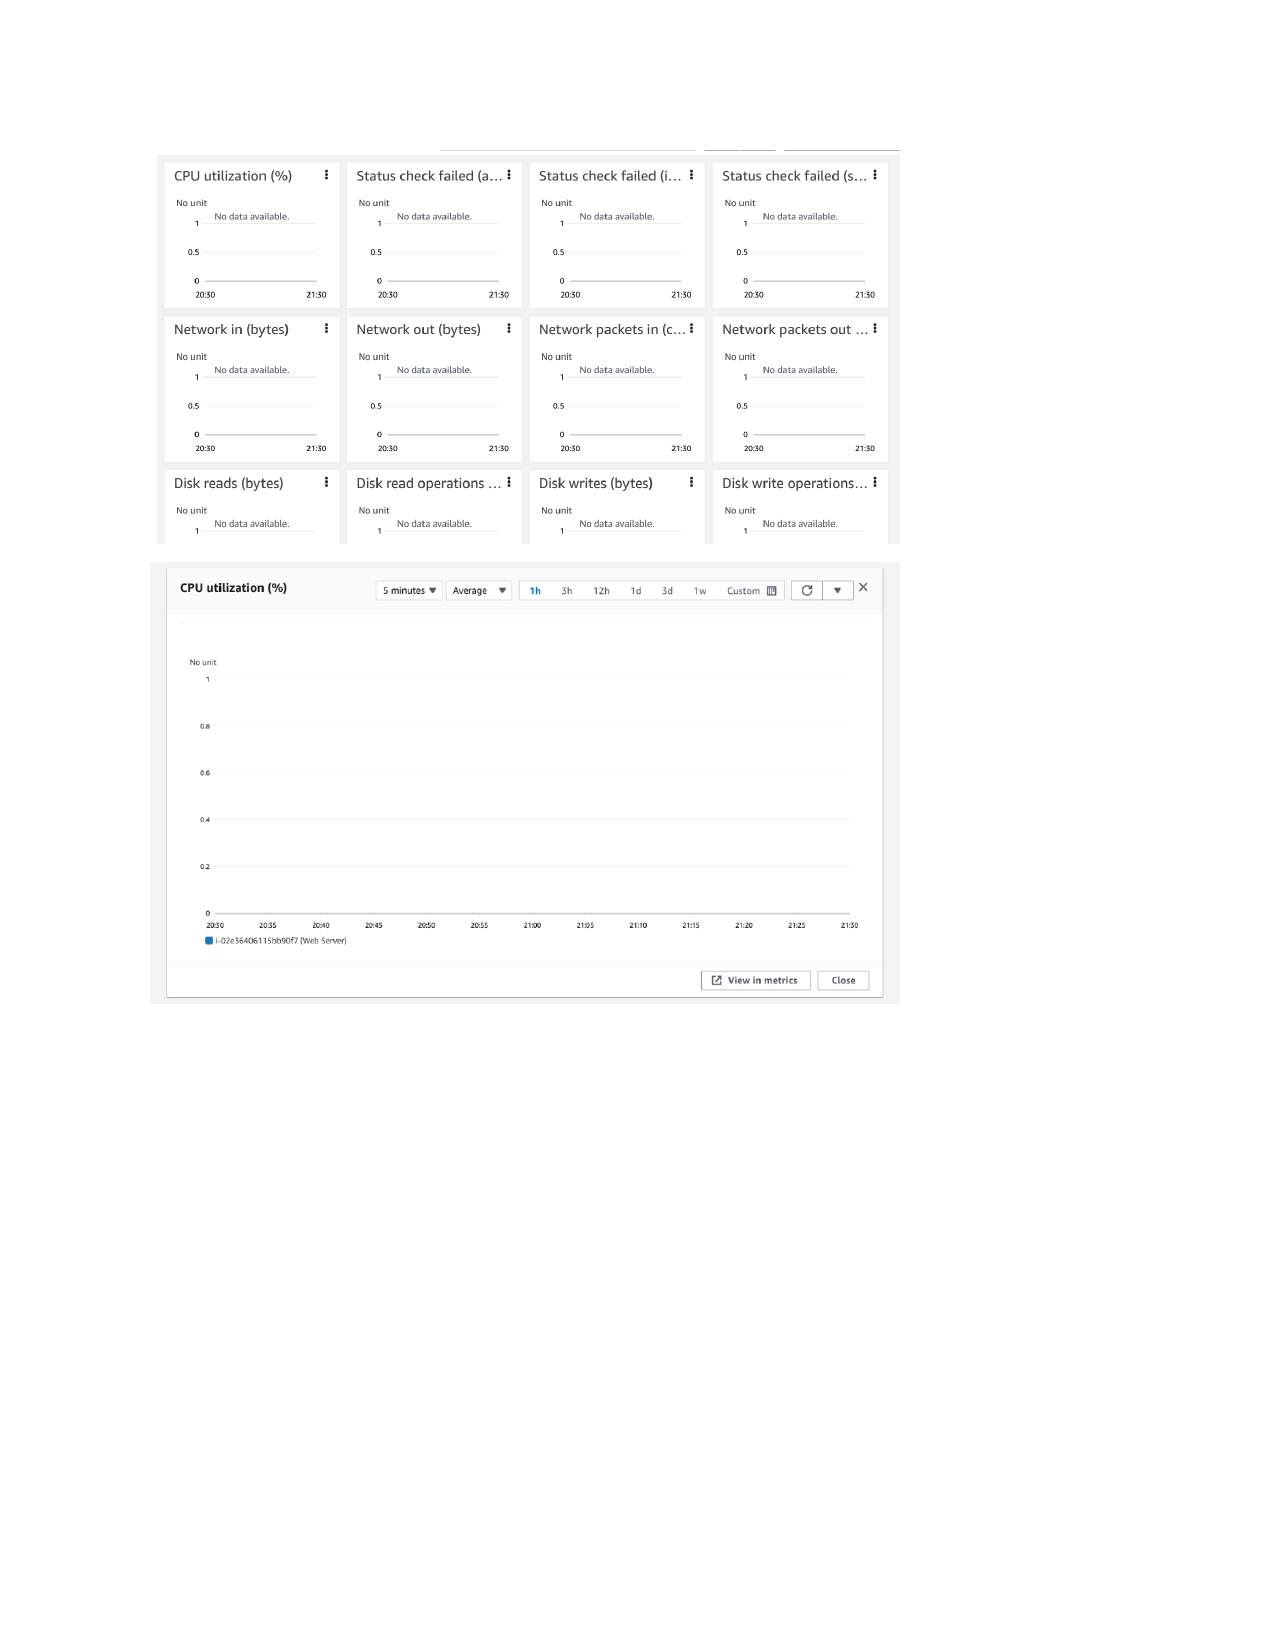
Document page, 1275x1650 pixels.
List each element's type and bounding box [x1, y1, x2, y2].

picture [150, 562, 901, 1004]
picture [150, 150, 901, 544]
